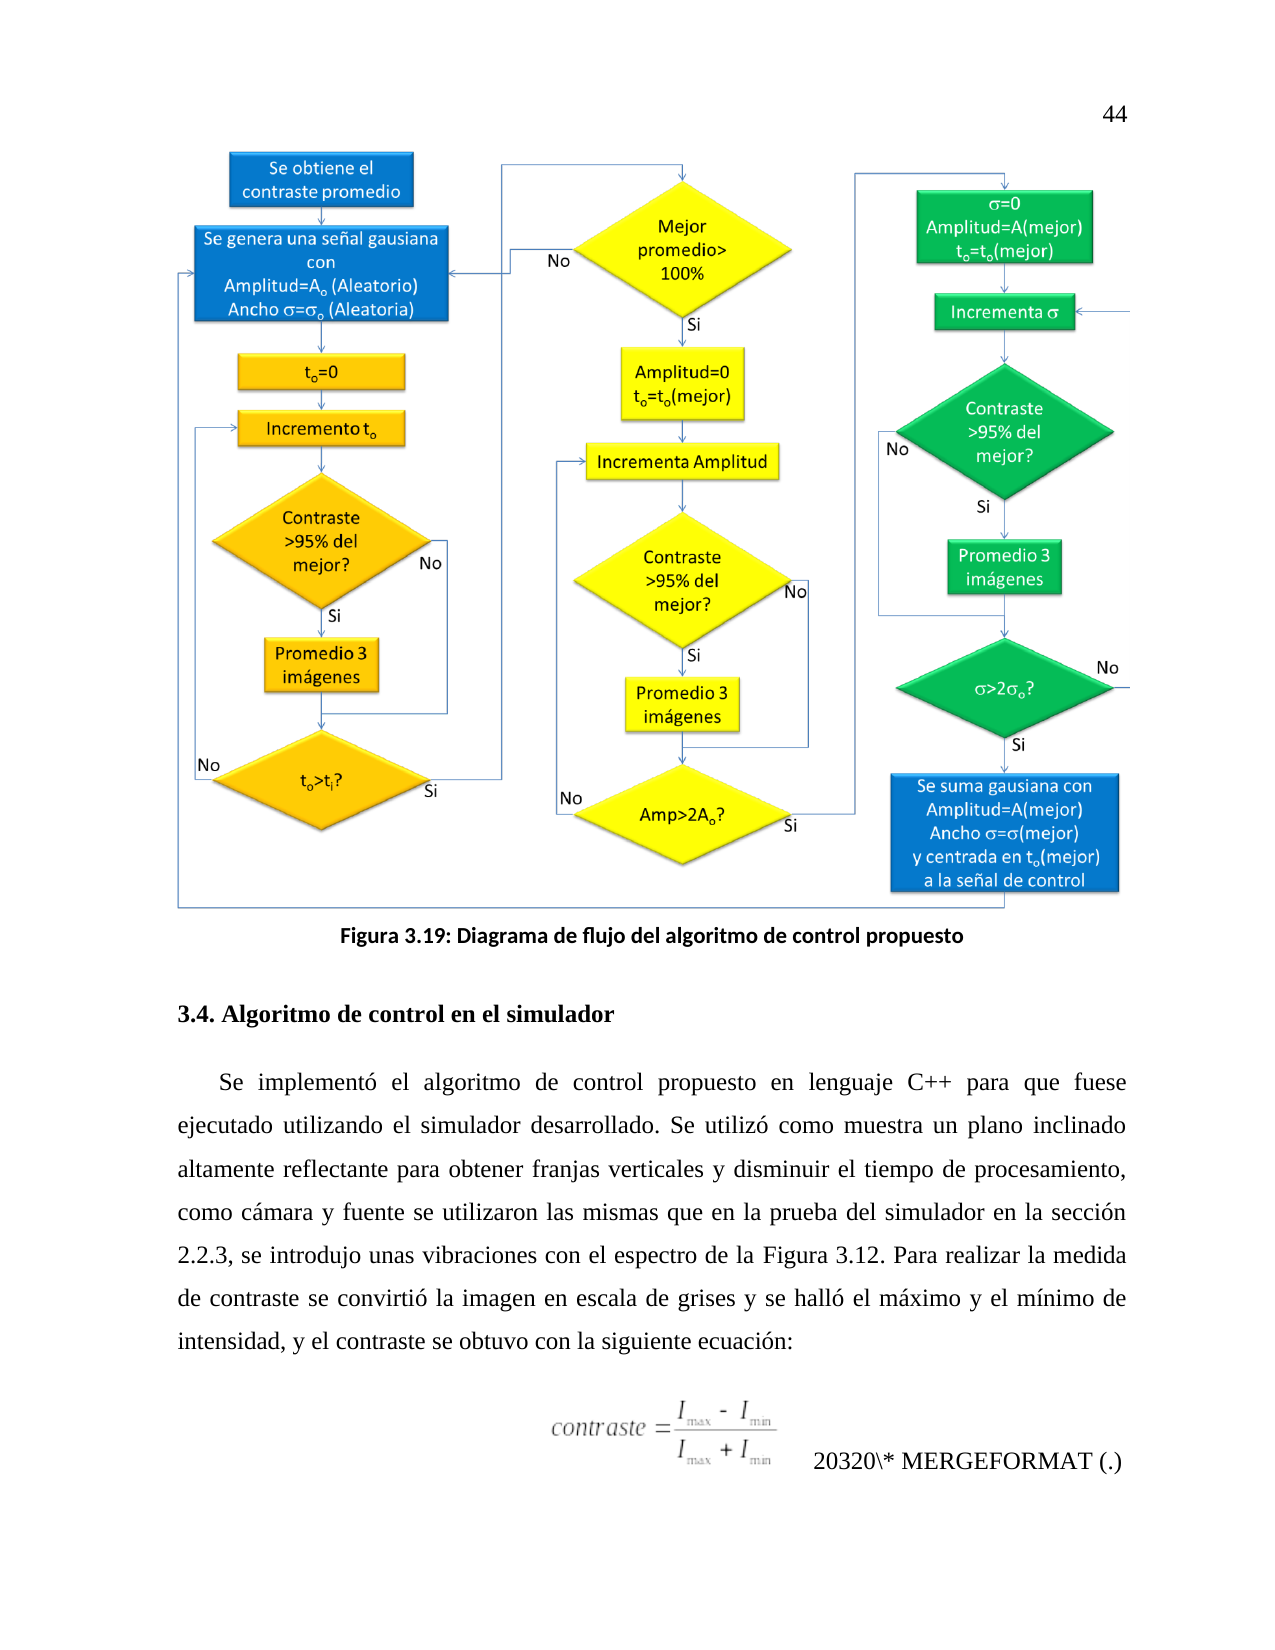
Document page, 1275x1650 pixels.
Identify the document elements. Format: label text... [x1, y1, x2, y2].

picture [177, 147, 1130, 909]
subtitle Algoritmo de control en el simulador [177, 999, 1127, 1028]
